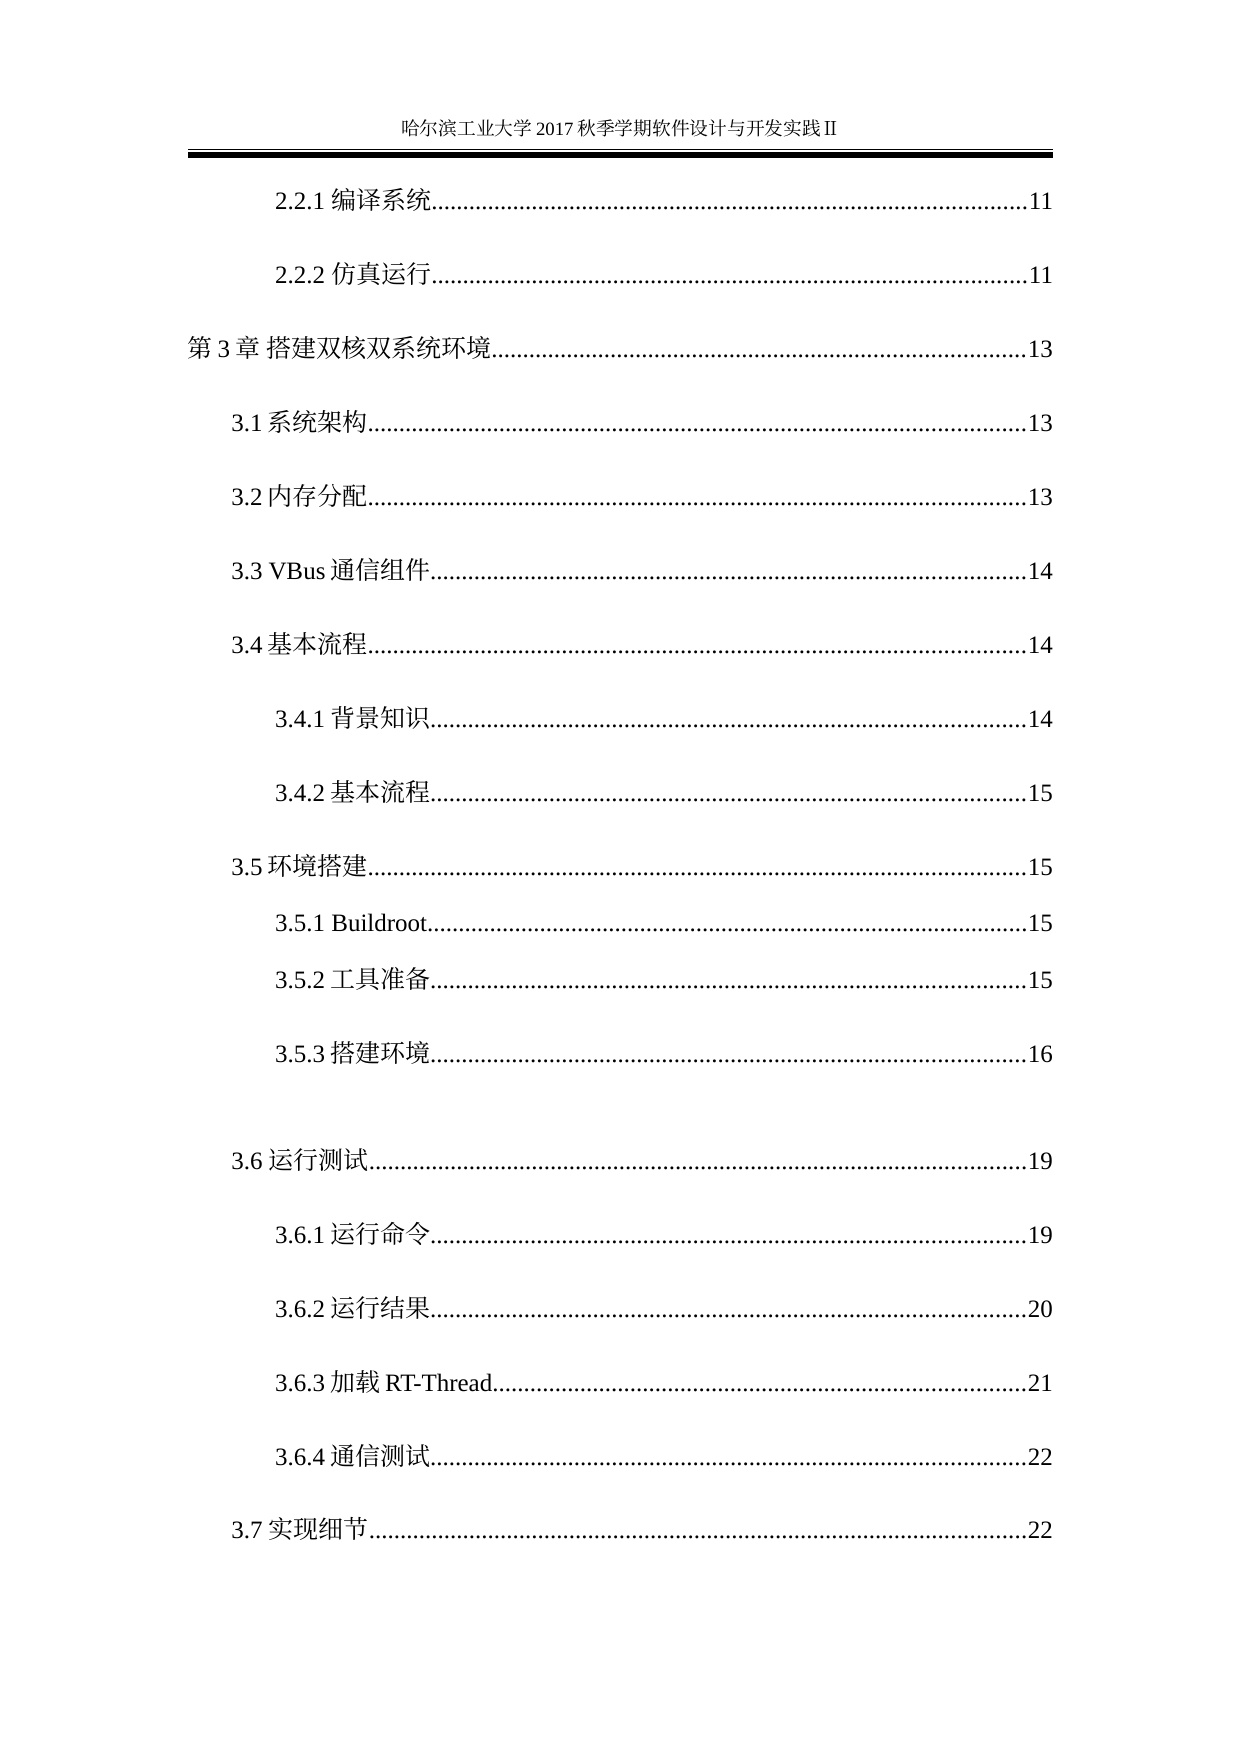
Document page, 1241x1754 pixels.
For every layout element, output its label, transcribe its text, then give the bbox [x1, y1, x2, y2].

text 2.2.2 仿真运行 11 [275, 240, 1053, 305]
text 3.6.3加载RT-Thread 21 [275, 1348, 1053, 1413]
text 第3章 搭建双核双系统环境 13 [187, 314, 1053, 379]
text 3.4基本流程 14 [231, 610, 1053, 675]
text 3.7 实现细节 22 [231, 1496, 1053, 1561]
text 3.6.4通信测试 22 [275, 1422, 1053, 1487]
text 3.4.1背景知识 14 [275, 684, 1053, 749]
text 3.4.2基本流程 15 [275, 758, 1053, 823]
text 2.2.1 编译系统 11 [275, 166, 1053, 231]
text 3.2内存分配 13 [231, 462, 1053, 527]
text 3.6.2运行结果 20 [275, 1274, 1053, 1339]
text 3.3 VBus通信组件 14 [231, 536, 1053, 601]
text 3.5.2工具准备 15 [275, 945, 1053, 1010]
text 3.6.1运行命令 19 [275, 1200, 1053, 1265]
text 3.5环境搭建 15 [231, 832, 1053, 897]
text 3.1系统架构 13 [231, 388, 1053, 453]
text 3.5.3搭建环境 16 [275, 1019, 1053, 1084]
text 3.6 运行测试 19 [231, 1126, 1053, 1191]
text 3.5.1 Buildroot 15 [275, 906, 1053, 938]
